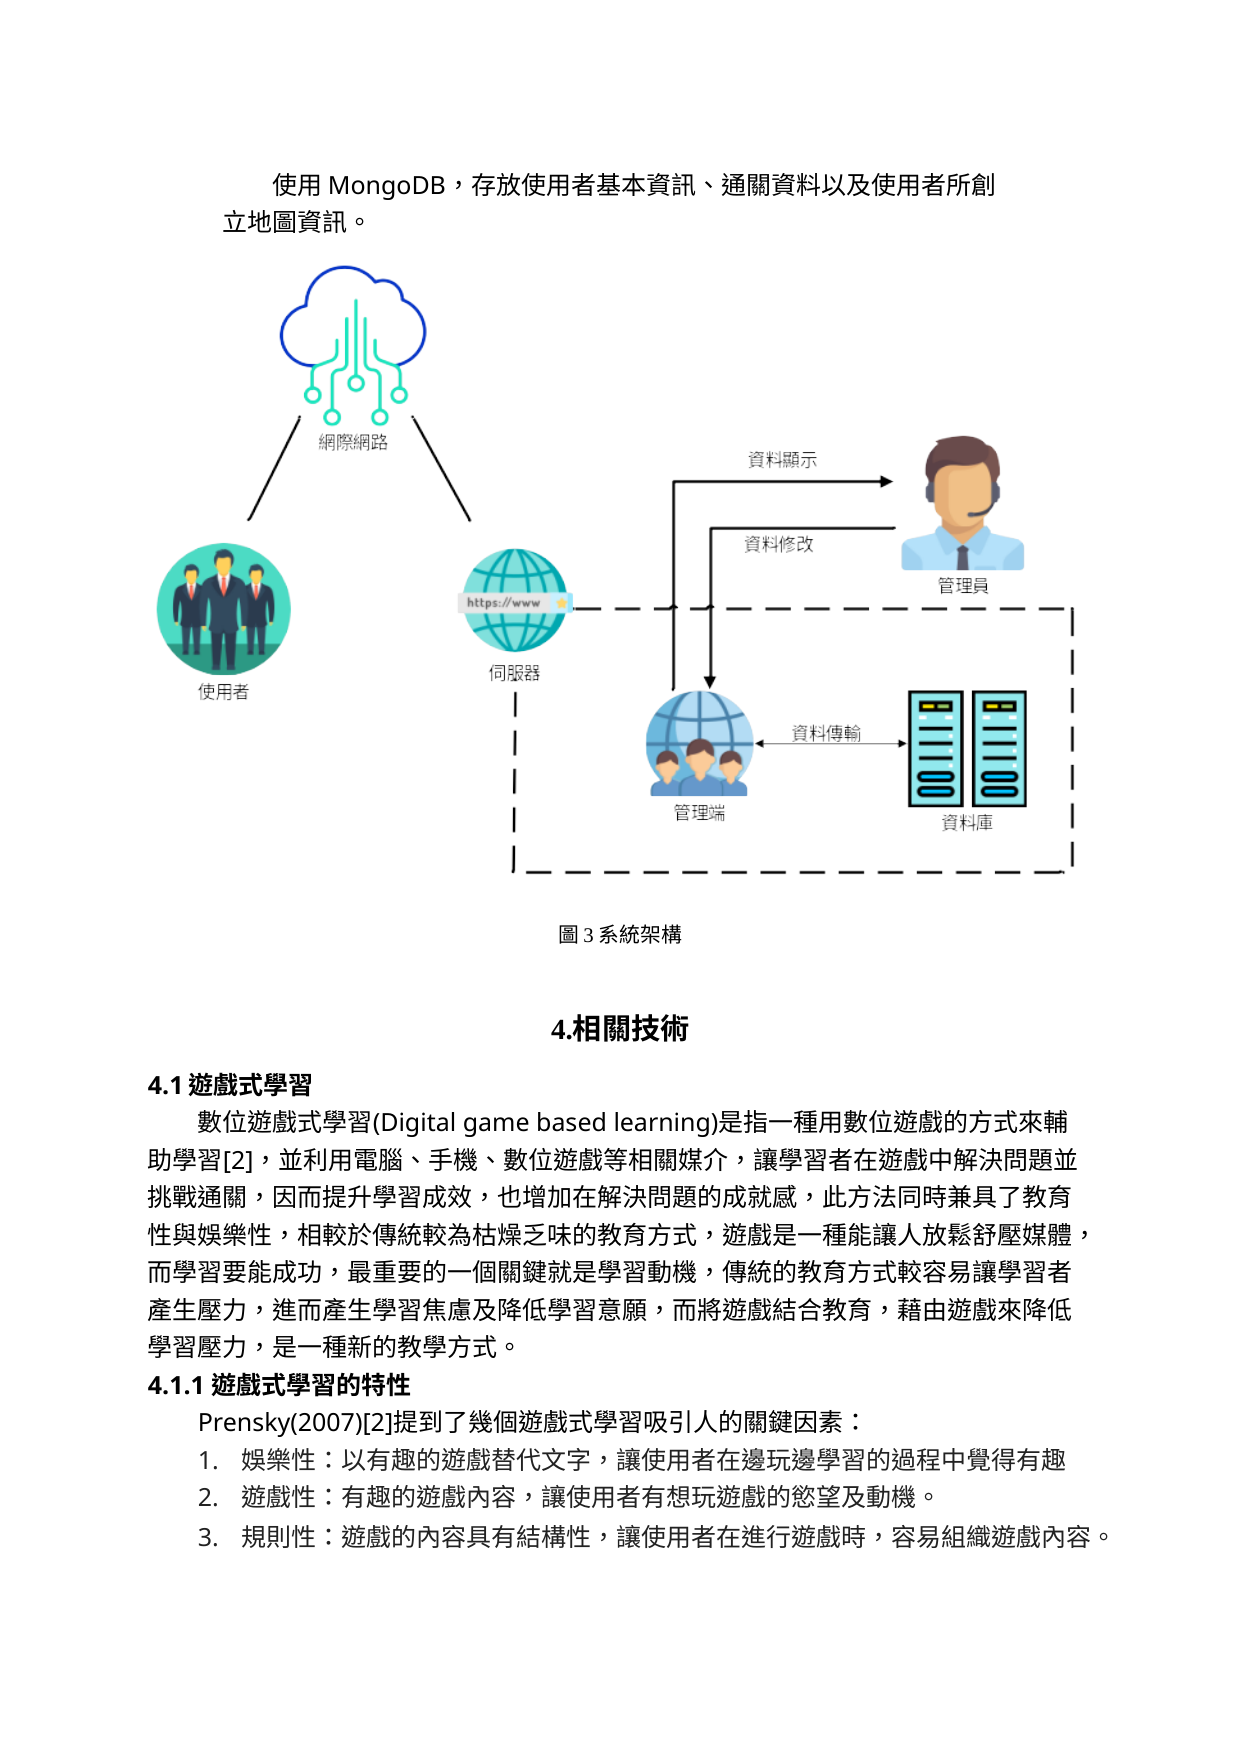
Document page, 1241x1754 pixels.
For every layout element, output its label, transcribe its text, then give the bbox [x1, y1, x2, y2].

list 立地圖資訊。 [198, 202, 1092, 239]
text Prensky(2007)[2]提到了幾個遊戲式學習吸引人的關鍵因素： [148, 1402, 1092, 1439]
text 4.1遊戲式學習 [148, 1064, 1092, 1102]
text 圖3 系統架構 [148, 277, 1092, 952]
list 娛樂性：以有趣的遊戲替代文字，讓使用者在邊玩邊學習的過程中覺得有趣 [198, 1439, 1092, 1477]
text 4.1.1 遊戲式學習的特性 [148, 1364, 1092, 1402]
list 規則性：遊戲的內容具有結構性，讓使用者在進行遊戲時，容易組織遊戲內容。 [198, 1517, 1092, 1554]
list 使用MongoDB，存放使用者基本資訊、通關資料以及使用者所創 [198, 164, 1092, 202]
text 數位遊戲式學習(Digital game based learning)是指一種用數位遊戲的方式來輔助學習[2]，並利用電腦、手機、數位遊戲等相關媒介，讓學習者在遊戲中解決問題並挑戰通關，因而提升學習成效，也增加在解決問題的成就感，此方法同時兼具了教育性與娛樂性，相較於傳統較為枯燥乏味的教育方式，遊戲是一種能讓人放鬆舒壓媒體，而學習要能成功，最重要的一個關鍵就是學習動機，傳統的教育方式較容易讓學習者產生壓力，進而產生學習焦慮及降低學習意願，而將遊戲結合教育，藉由遊戲來降低學習壓力，是一種新的教學方式。 [148, 1102, 1092, 1364]
list 遊戲性：有趣的遊戲內容，讓使用者有想玩遊戲的慾望及動機。 [198, 1477, 1092, 1514]
text 4.相關技術 [148, 989, 1092, 1064]
